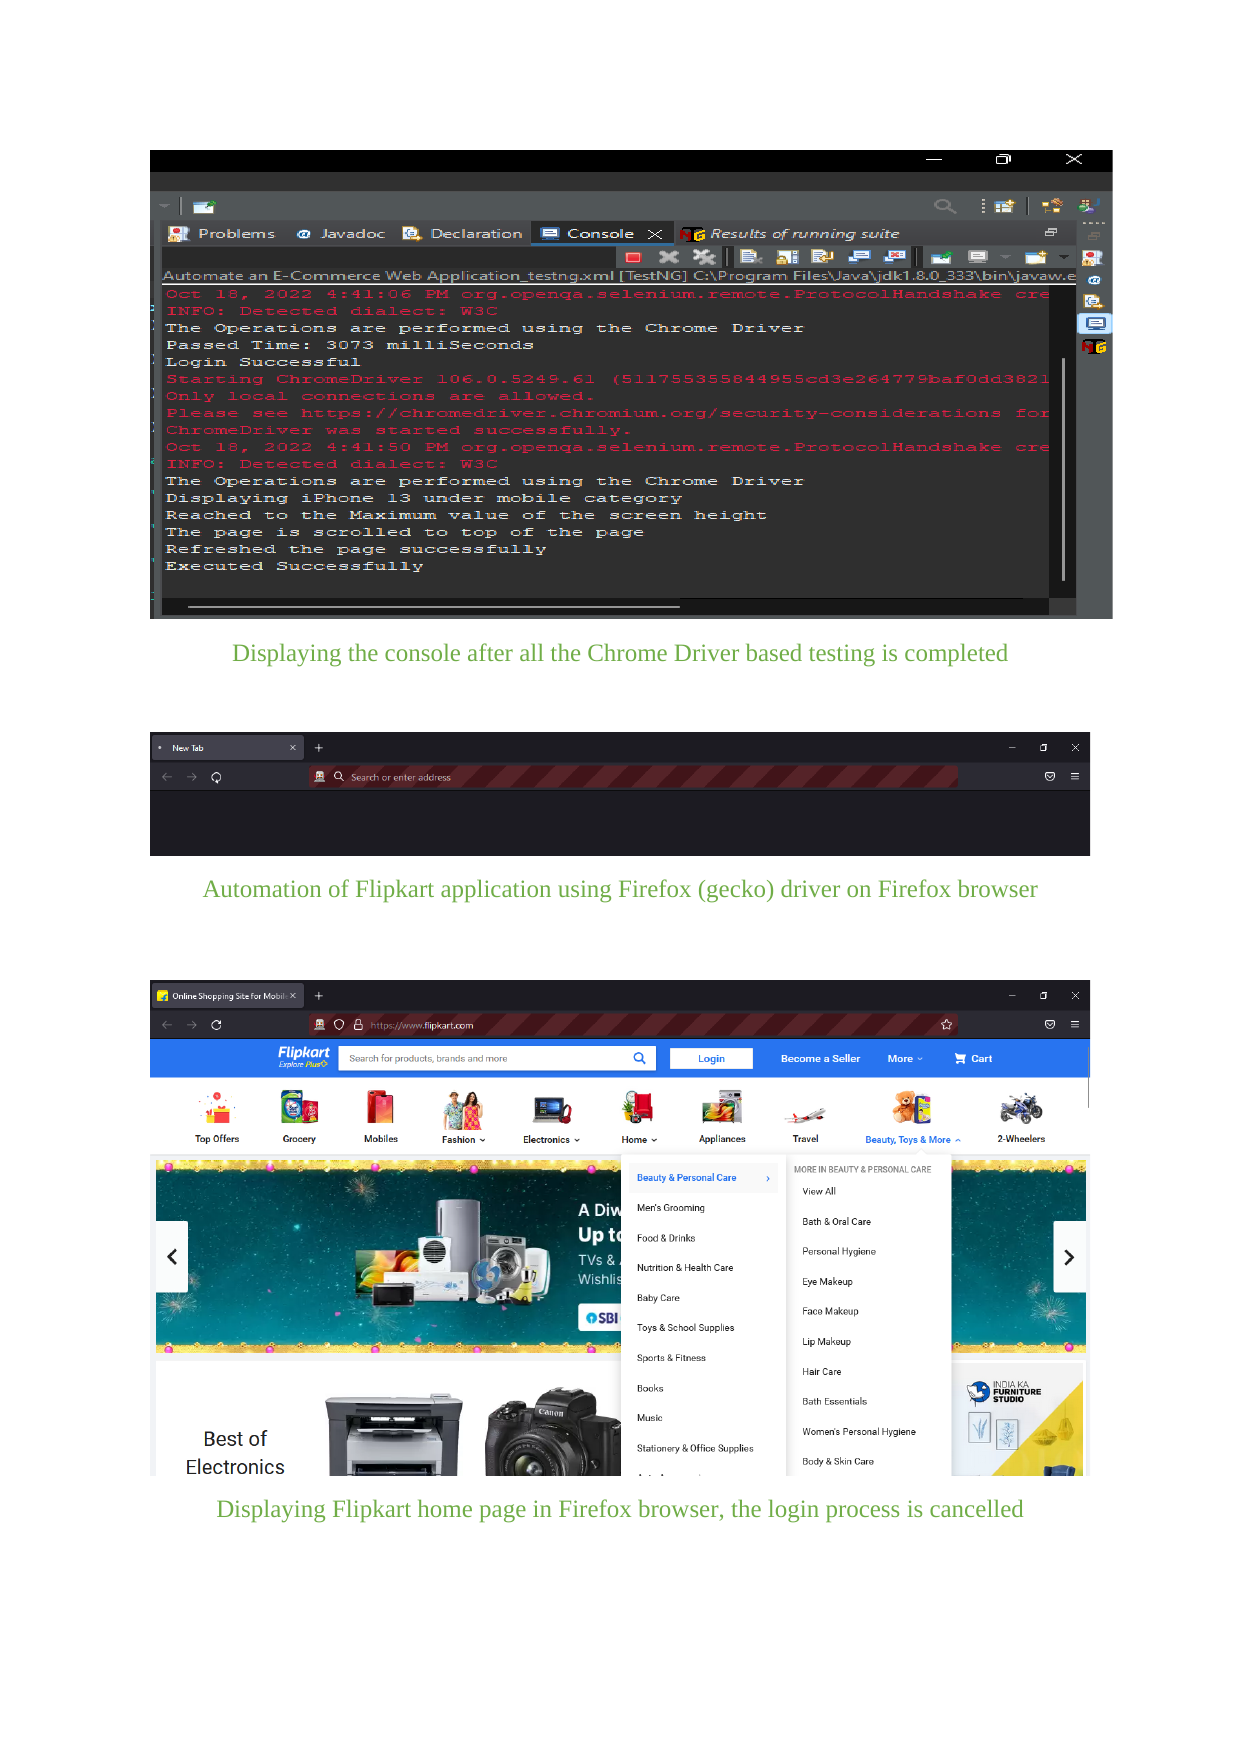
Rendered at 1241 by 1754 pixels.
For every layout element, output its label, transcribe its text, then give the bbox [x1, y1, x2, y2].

text Displaying Flipkart home page in Firefox browser, the login process is cancelled [150, 1494, 1090, 1523]
picture [150, 732, 1091, 856]
text Displaying the console after all the Chrome Driver based testing is completed [150, 638, 1090, 666]
picture [150, 150, 1113, 619]
picture [150, 980, 1091, 1476]
text Automation of Flipkart application using Firefox (gecko) driver on Firefox browser [150, 874, 1090, 903]
